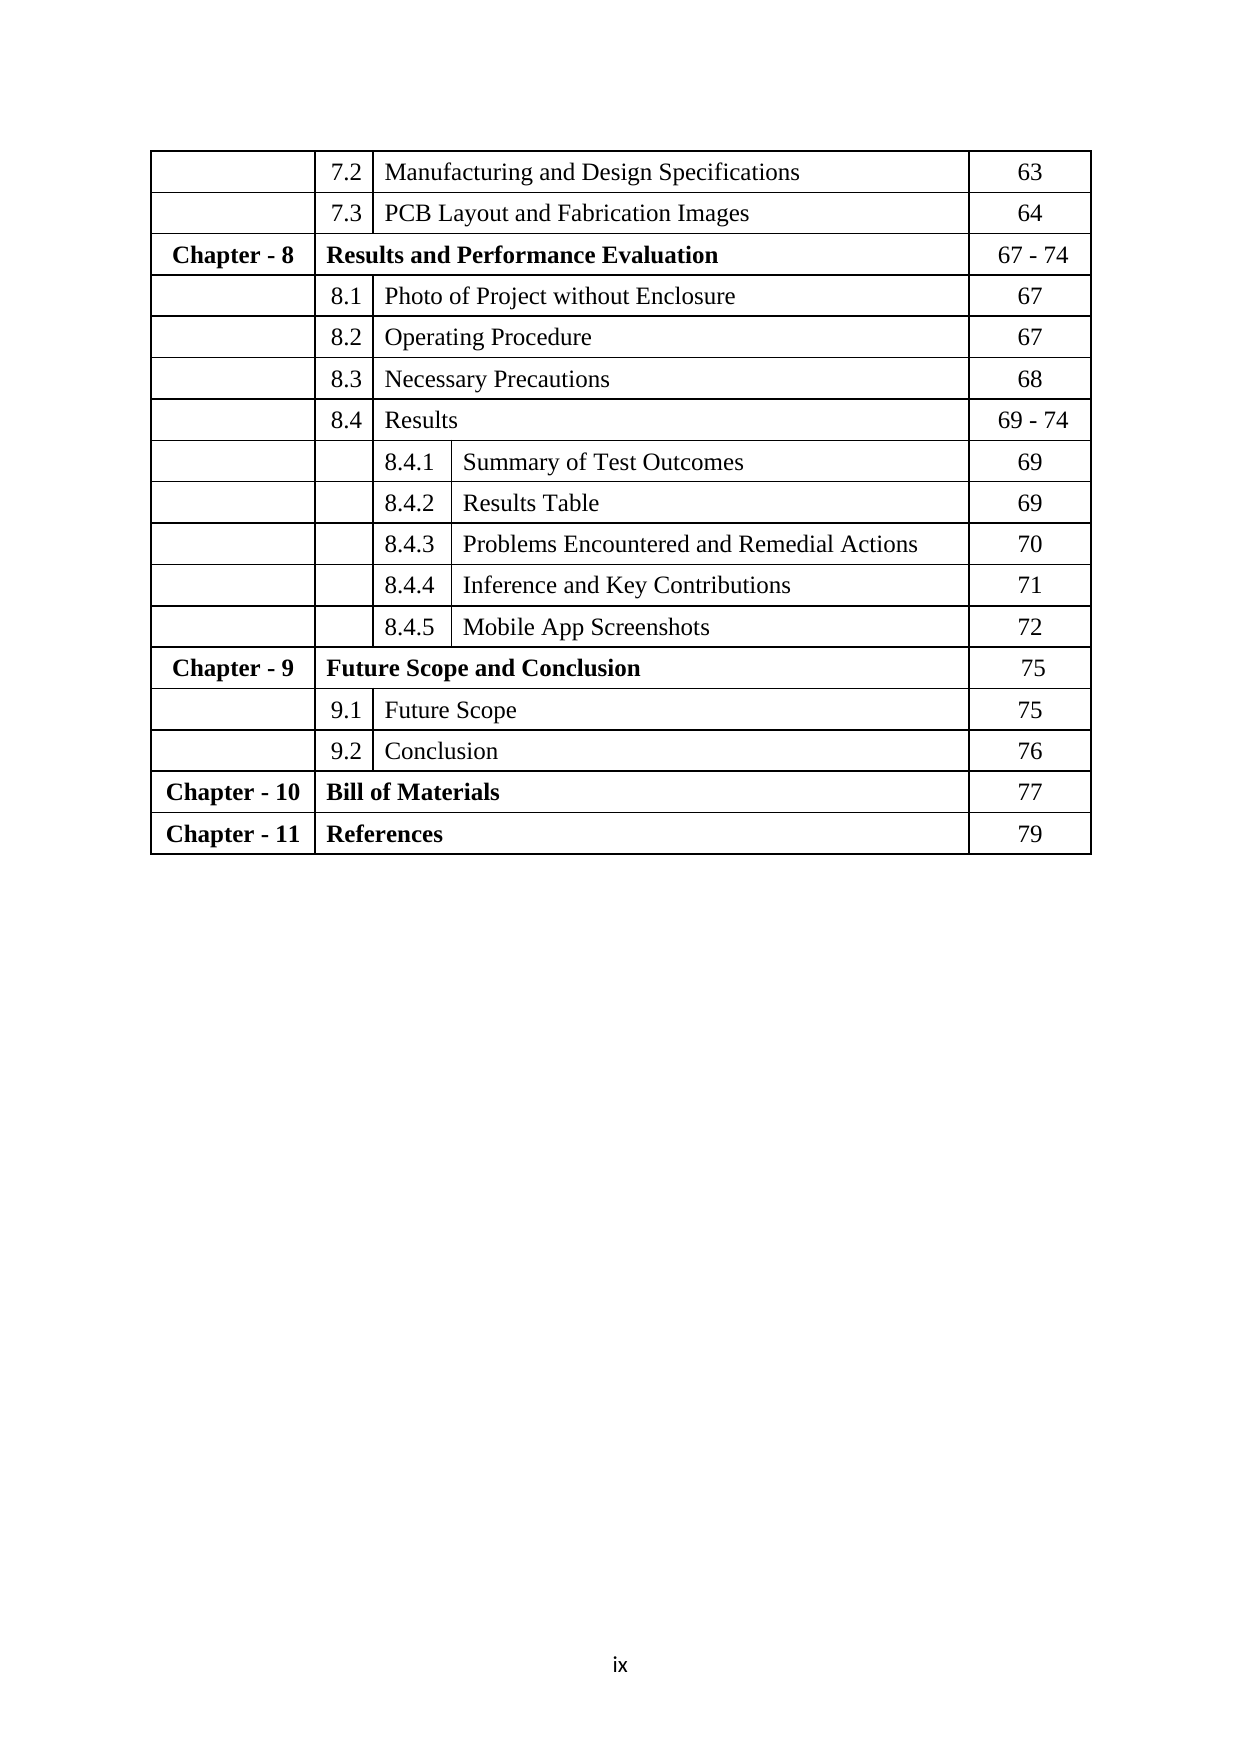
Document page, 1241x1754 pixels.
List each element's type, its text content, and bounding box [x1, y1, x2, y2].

table_cell 79 [970, 813, 1090, 853]
table_cell 77 [970, 772, 1090, 812]
table_cell [316, 565, 372, 605]
table_cell Mobile App Screenshots [452, 607, 968, 646]
table_cell 71 [970, 565, 1090, 605]
table_cell 9.2 [316, 731, 372, 770]
table_cell 8.3 [316, 358, 372, 398]
table_cell Results and Performance Evaluation [316, 234, 968, 274]
table_cell [152, 689, 314, 729]
table_cell [152, 193, 314, 233]
table_cell Chapter - 8 [152, 234, 314, 274]
table_cell 67 [970, 317, 1090, 357]
table_cell 75 [970, 648, 1090, 688]
table_cell 8.4 [316, 400, 372, 439]
table_cell 63 [970, 152, 1090, 191]
table_cell [152, 565, 314, 605]
table_cell Operating Procedure [374, 317, 968, 357]
table_cell [152, 524, 314, 563]
table_cell Problems Encountered and Remedial Actions [452, 524, 968, 563]
table_cell 8.4.3 [374, 524, 451, 563]
table_cell Photo of Project without Enclosure [374, 276, 968, 315]
table_cell [316, 607, 372, 646]
table_cell 69 [970, 441, 1090, 481]
table_cell PCB Layout and Fabrication Images [374, 193, 968, 233]
table_cell [152, 358, 314, 398]
table_cell 8.1 [316, 276, 372, 315]
table_cell 72 [970, 607, 1090, 646]
table_cell 7.2 [316, 152, 372, 191]
table_cell Chapter - 11 [152, 813, 314, 853]
table_cell Future Scope and Conclusion [316, 648, 968, 688]
table_cell [316, 482, 372, 522]
table_cell Conclusion [374, 731, 968, 770]
table_cell [152, 441, 314, 481]
table_cell [316, 441, 372, 481]
table_cell 7.3 [316, 193, 372, 233]
table_cell [316, 524, 372, 563]
table_cell [152, 317, 314, 357]
table_cell 75 [970, 689, 1090, 729]
table_cell 8.4.4 [374, 565, 451, 605]
table_cell 70 [970, 524, 1090, 563]
table_cell 69 [970, 482, 1090, 522]
table_cell Chapter - 9 [152, 648, 314, 688]
table_cell 67 - 74 [970, 234, 1090, 274]
table_cell Future Scope [374, 689, 968, 729]
table_cell [152, 731, 314, 770]
table_cell 8.4.5 [374, 607, 451, 646]
table_cell 69 - 74 [970, 400, 1090, 439]
table_cell Summary of Test Outcomes [452, 441, 968, 481]
table_cell 68 [970, 358, 1090, 398]
table_cell Results Table [452, 482, 968, 522]
table_cell References [316, 813, 968, 853]
table_cell Chapter - 10 [152, 772, 314, 812]
table_cell Results [374, 400, 968, 439]
table_cell Necessary Precautions [374, 358, 968, 398]
table_cell [152, 482, 314, 522]
table_cell 8.4.1 [374, 441, 451, 481]
table_cell [152, 400, 314, 439]
table_cell [152, 152, 314, 191]
table_cell [152, 607, 314, 646]
table_cell 8.2 [316, 317, 372, 357]
table_cell Manufacturing and Design Specifications [374, 152, 968, 191]
table_cell 67 [970, 276, 1090, 315]
table_cell 9.1 [316, 689, 372, 729]
table_cell Bill of Materials [316, 772, 968, 812]
table_cell 64 [970, 193, 1090, 233]
table_cell 76 [970, 731, 1090, 770]
table_cell [152, 276, 314, 315]
table_cell 8.4.2 [374, 482, 451, 522]
table_cell Inference and Key Contributions [452, 565, 968, 605]
